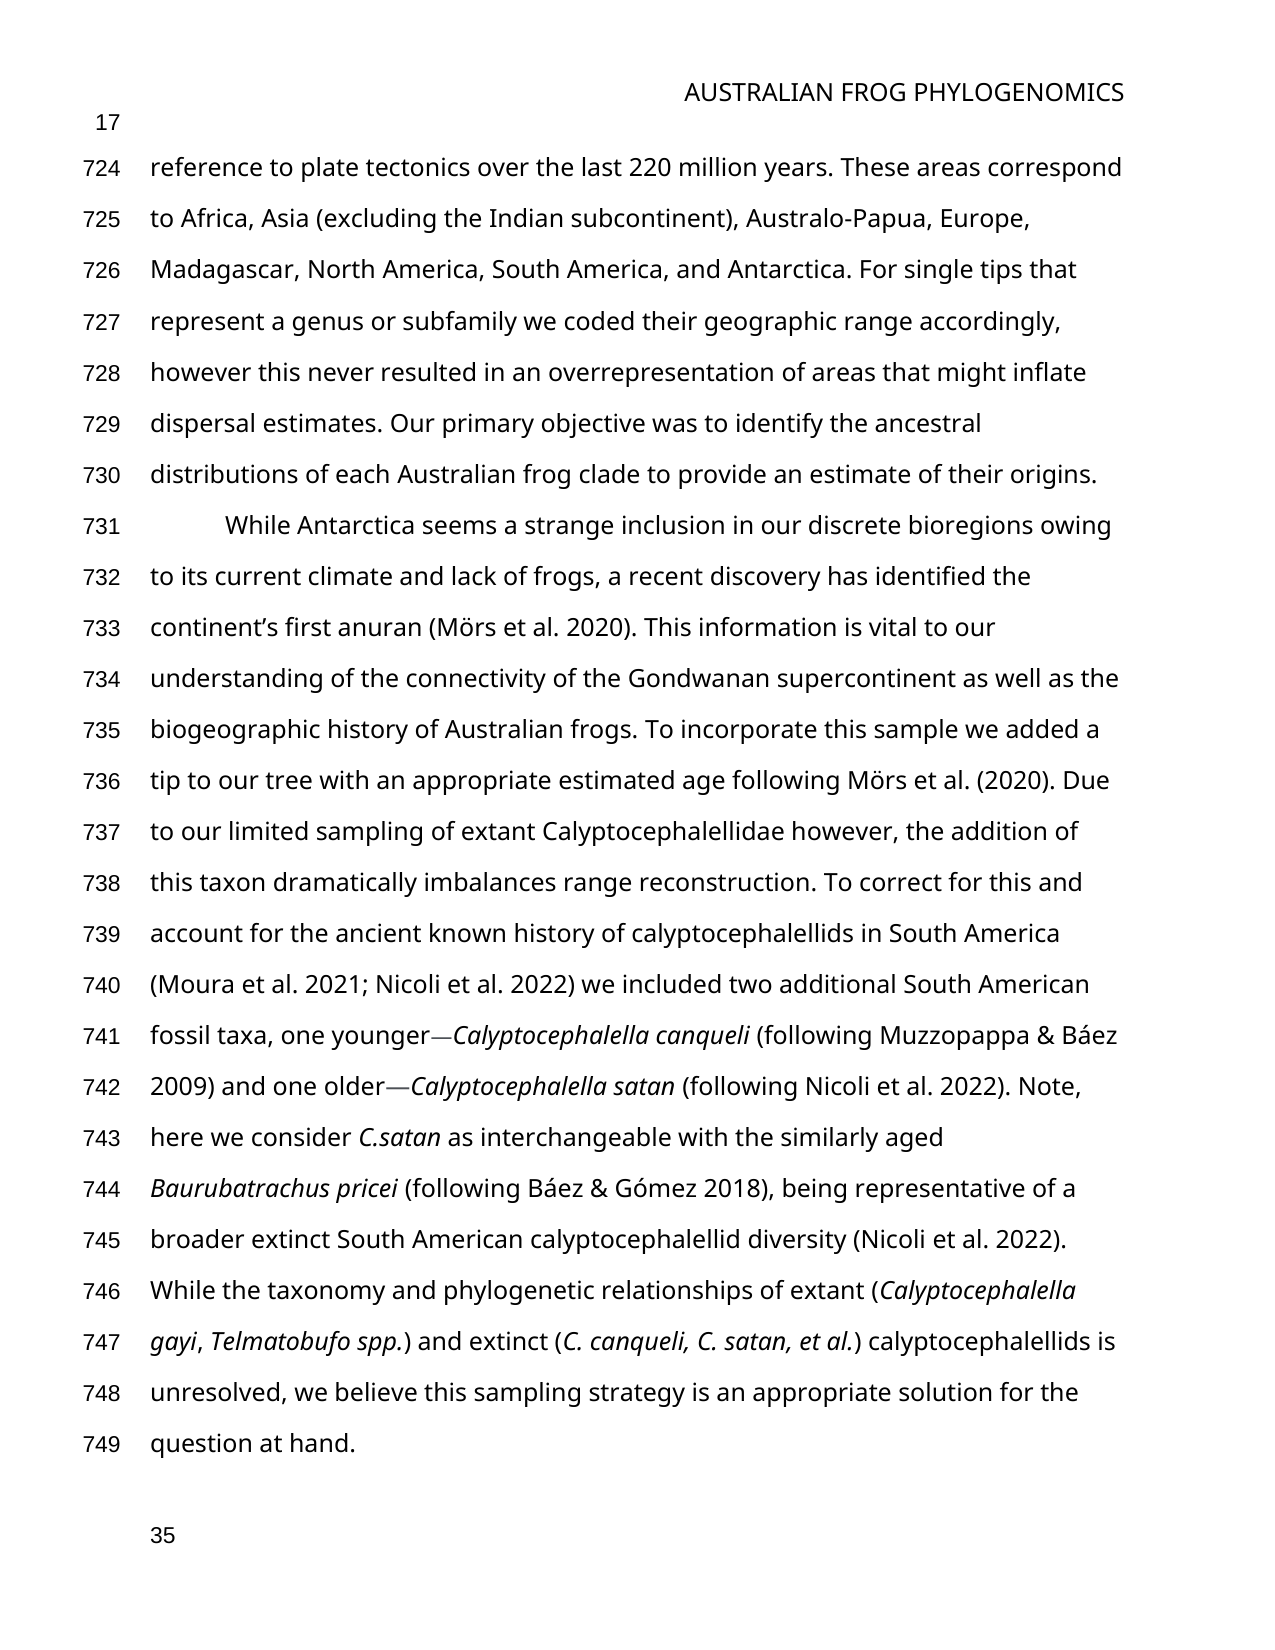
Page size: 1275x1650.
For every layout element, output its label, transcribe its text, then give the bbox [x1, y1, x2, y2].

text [150, 150, 1125, 490]
text While Antarctica seems a strange inclusion in our discrete bioregions owing to its current climate and lack of frogs, a recent discovery has identified the continent’s first anuran (Mörs et al. 2020). This information is vital to our understanding of the connectivity of the Gondwanan supercontinent as well as the biogeographic history of Australian frogs. To incorporate this sample we added a tip to our tree with an appropriate estimated age following Mörs et al. (2020). Due to our limited sampling of extant Calyptocephalellidae however, the addition of this taxon dramatically imbalances range reconstruction. To correct for this and account for the ancient known history of calyptocephalellids in South America (Moura et al. 2021; Nicoli et al. 2022) we included two additional South American fossil taxa, one younger—Calyptocephalella canqueli (following Muzzopappa & Báez 2009) and one older—Calyptocephalella satan (following Nicoli et al. 2022). Note, here we consider C.satan as interchangeable with the similarly aged Baurubatrachus pricei (following Báez & Gómez 2018), being representative of a broader extinct South American calyptocephalellid diversity (Nicoli et al. 2022). While the taxonomy and phylogenetic relationships of extant (Calyptocephalella gayi, Telmatobufo spp.) and extinct (C. canqueli, C. satan, et al.) calyptocephalellids is unresolved, we believe this sampling strategy is an appropriate solution for the question at hand. [150, 507, 1125, 1460]
